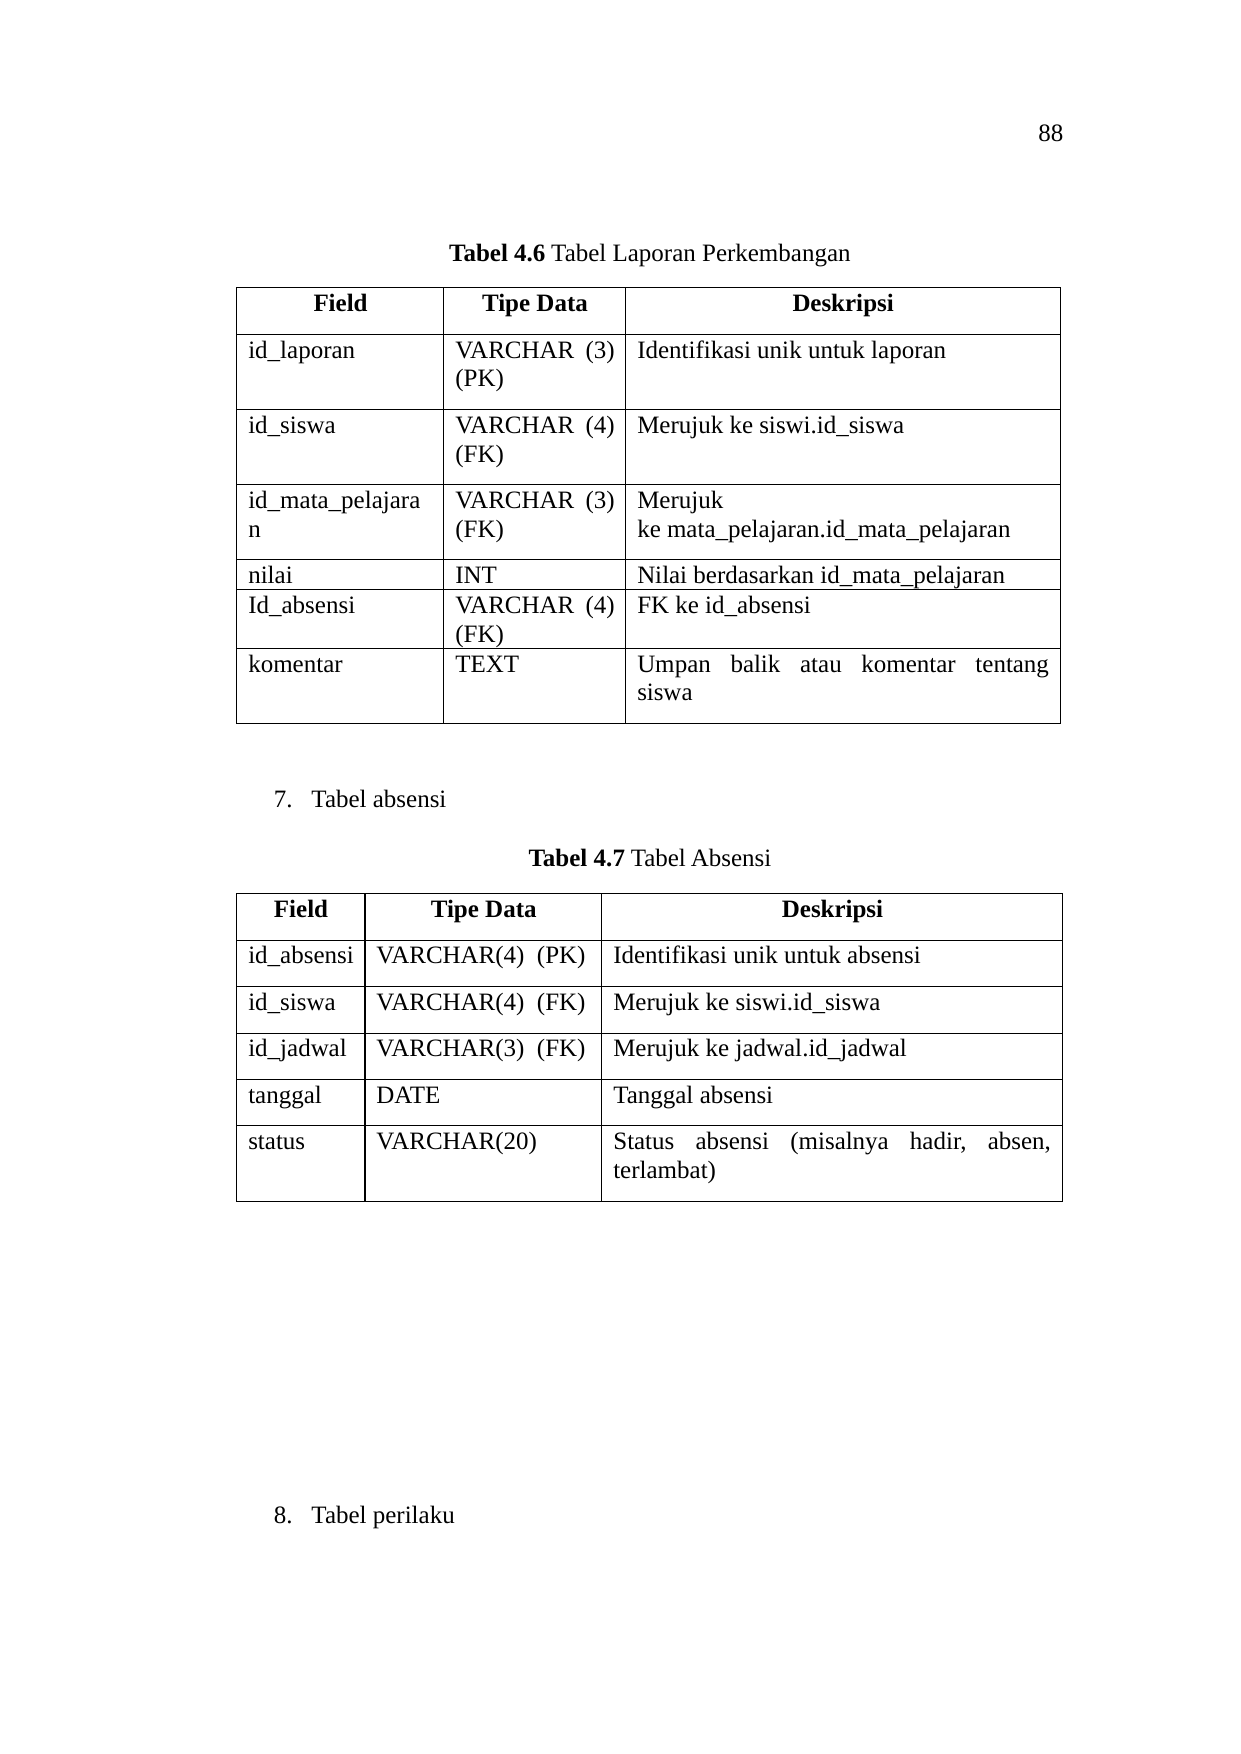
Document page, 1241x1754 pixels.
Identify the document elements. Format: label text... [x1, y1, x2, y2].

table_cell id_mata_pelajaran [237, 485, 443, 559]
table_cell Umpan balik atau komentar tentang siswa [626, 649, 1060, 723]
list Tabel absensi [274, 784, 1063, 812]
table_cell VARCHAR (3) (PK) [444, 335, 625, 409]
table_cell Id_absensi [237, 590, 443, 648]
table_cell Merujuk ke siswi.id_siswa [626, 410, 1060, 484]
table_cell Merujuk ke siswi.id_siswa [602, 987, 1062, 1032]
table_cell VARCHAR (4) (FK) [444, 590, 625, 648]
list Tabel perilaku [274, 1501, 1063, 1529]
text Tabel 4.6 Tabel Laporan Perkembangan [236, 238, 1063, 266]
table_cell id_jadwal [237, 1034, 364, 1079]
text Tabel 4.7 Tabel Absensi [236, 843, 1063, 872]
table_cell nilai [237, 560, 443, 589]
table_cell Merujuk ke jadwal.id_jadwal [602, 1034, 1062, 1079]
table_cell tanggal [237, 1080, 364, 1125]
table_cell id_laporan [237, 335, 443, 409]
table_cell VARCHAR(20) [366, 1126, 601, 1201]
table_cell komentar [237, 649, 443, 723]
table_cell Identifikasi unik untuk laporan [626, 335, 1060, 409]
table_cell VARCHAR(4) (PK) [366, 941, 601, 986]
table_cell VARCHAR(3) (FK) [366, 1034, 601, 1079]
table_cell Status absensi (misalnya hadir, absen, terlambat) [602, 1126, 1062, 1201]
table_cell FK ke id_absensi [626, 590, 1060, 648]
table_cell Merujuk ke mata_pelajaran.id_mata_pelajaran [626, 485, 1060, 559]
table_cell VARCHAR (3) (FK) [444, 485, 625, 559]
table_cell INT [444, 560, 625, 589]
table_cell Nilai berdasarkan id_mata_pelajaran [626, 560, 1060, 589]
table_cell id_absensi [237, 941, 364, 986]
table_cell VARCHAR(4) (FK) [366, 987, 601, 1032]
table_cell status [237, 1126, 364, 1201]
table_header Deskripsi [626, 288, 1060, 334]
table_cell Identifikasi unik untuk absensi [602, 941, 1062, 986]
table_header Tipe Data [444, 288, 625, 334]
table_cell Tanggal absensi [602, 1080, 1062, 1125]
table_header Deskripsi [602, 894, 1062, 939]
table_cell TEXT [444, 649, 625, 723]
table_header Tipe Data [366, 894, 601, 939]
table_header Field [237, 288, 443, 334]
table_cell id_siswa [237, 987, 364, 1032]
table_header Field [237, 894, 364, 939]
table_cell id_siswa [237, 410, 443, 484]
table_cell VARCHAR (4) (FK) [444, 410, 625, 484]
table_cell DATE [366, 1080, 601, 1125]
